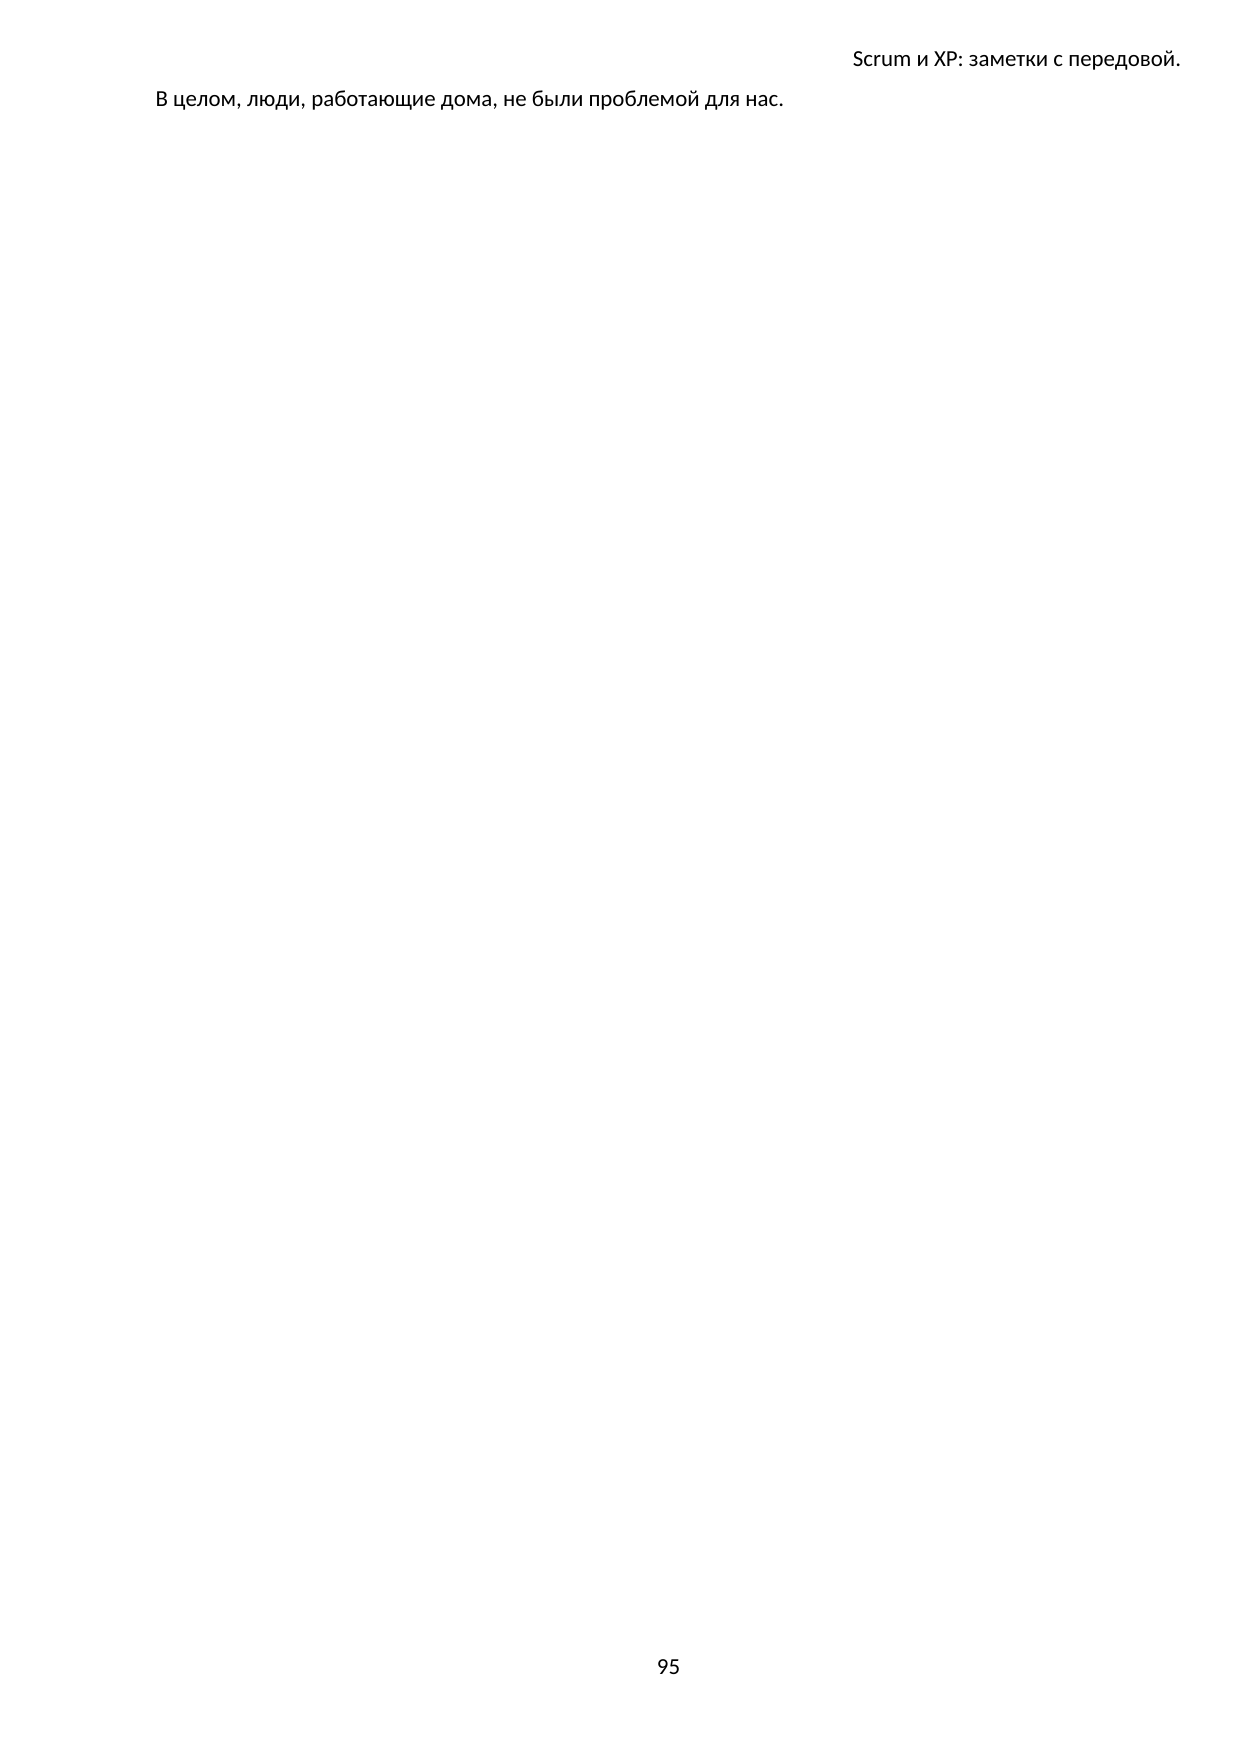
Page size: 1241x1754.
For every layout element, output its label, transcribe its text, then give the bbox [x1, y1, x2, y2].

text В целом, люди, работающие дома, не были проблемой для нас. [118, 84, 1181, 112]
